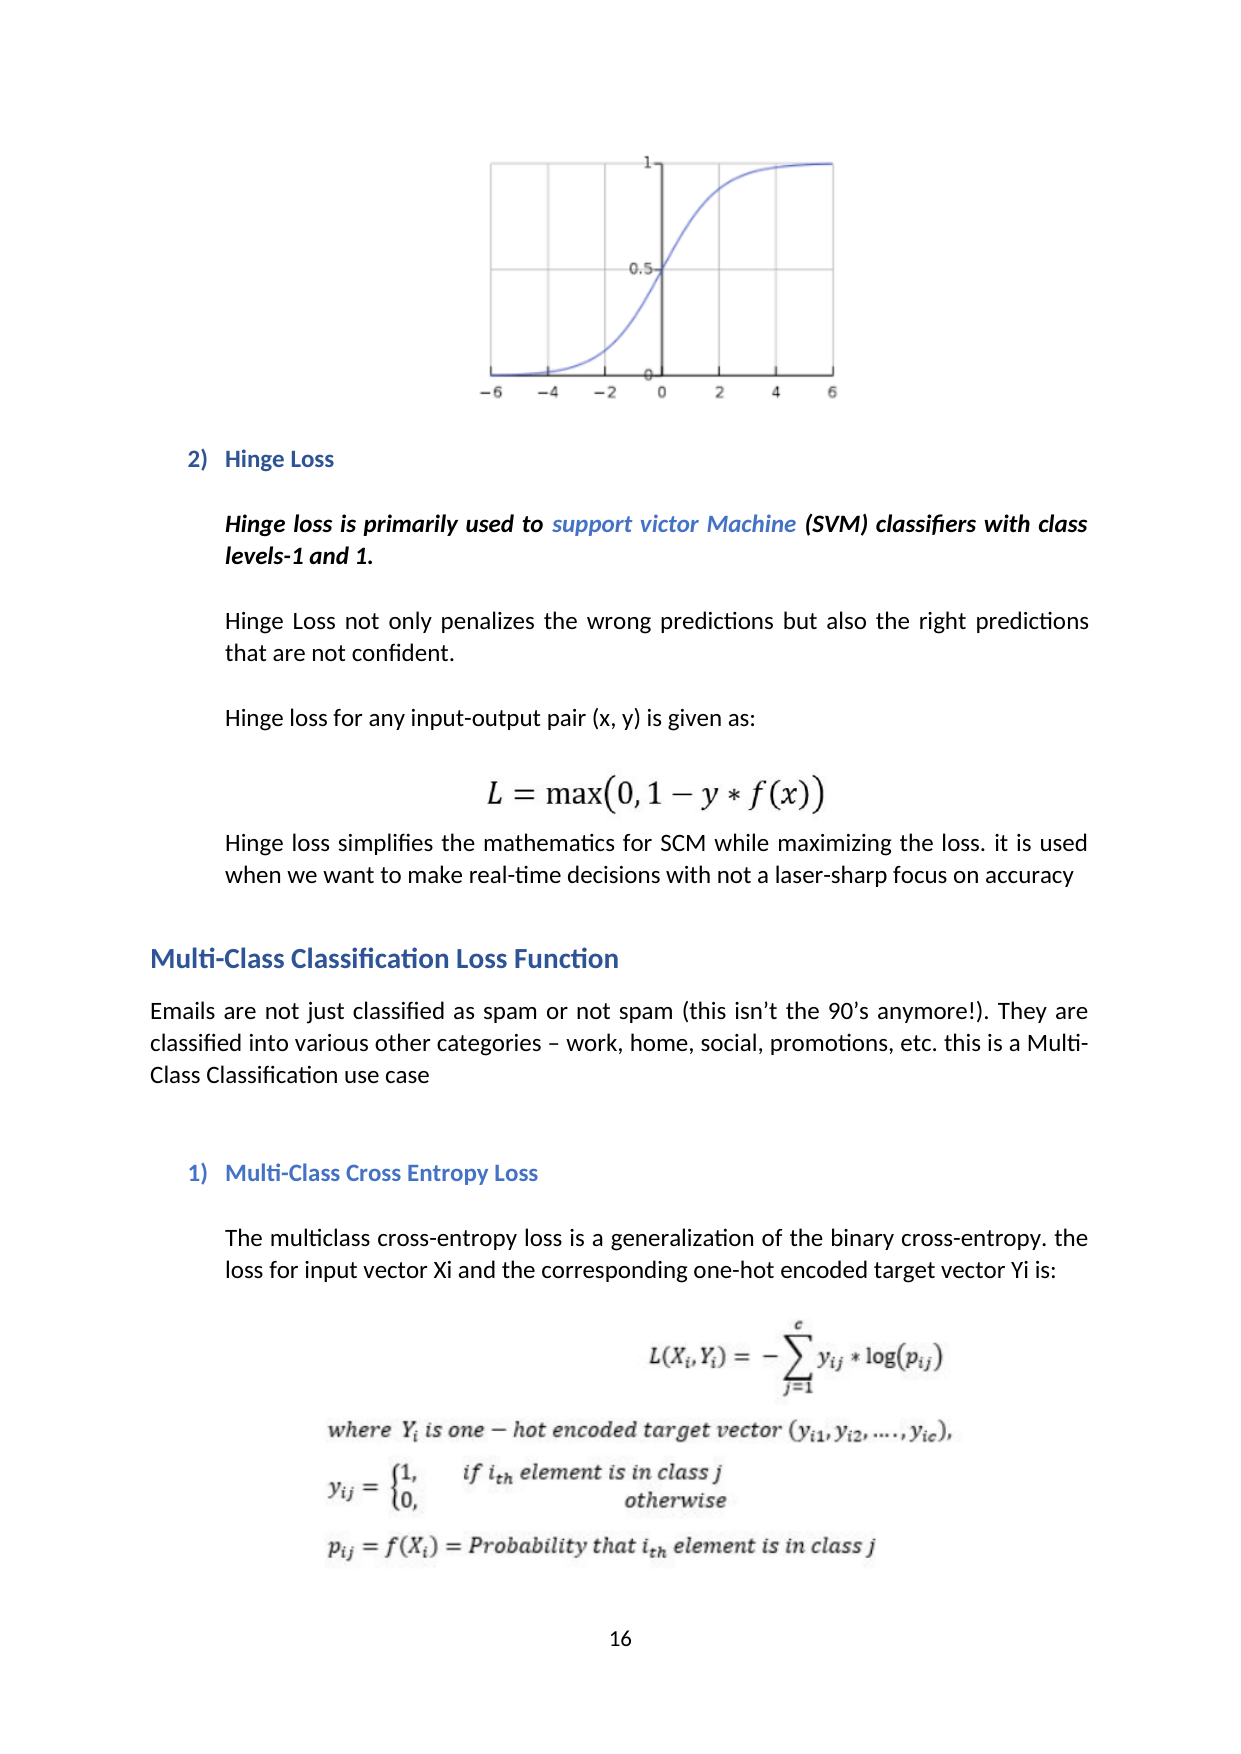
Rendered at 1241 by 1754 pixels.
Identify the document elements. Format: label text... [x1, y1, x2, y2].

text Hinge loss simplifies the mathematics for SCM while maximizing the loss. it is used when we want to make real-time decisions with not a laser-sharp focus on accuracy [225, 827, 1090, 890]
picture [309, 1318, 1006, 1578]
text Emails are not just classified as spam or not spam (this isn’t the 90’s anymore!). They are classified into various other categories – work, home, social, promotions, etc. this is a Multi-Class Classification use case [150, 995, 1090, 1090]
picture [459, 150, 856, 410]
text Hinge loss is primarily used to support victor Machine (SVM) classifiers with class levels-1 and 1. [225, 508, 1090, 571]
text Multi-Class Classification Loss Function [150, 941, 1090, 976]
list Hinge Loss [187, 443, 1090, 474]
text Hinge loss for any input-output pair (x, y) is given as: [225, 702, 1090, 732]
text Hinge Loss not only penalizes the wrong predictions but also the right predictions that are not confident. [225, 605, 1090, 668]
picture [487, 766, 829, 826]
text The multiclass cross-entropy loss is a generalization of the binary cross-entropy. the loss for input vector Xi and the corresponding one-hot encoded target vector Yi is: [225, 1222, 1090, 1285]
list Multi-Class Cross Entropy Loss [187, 1157, 1090, 1188]
